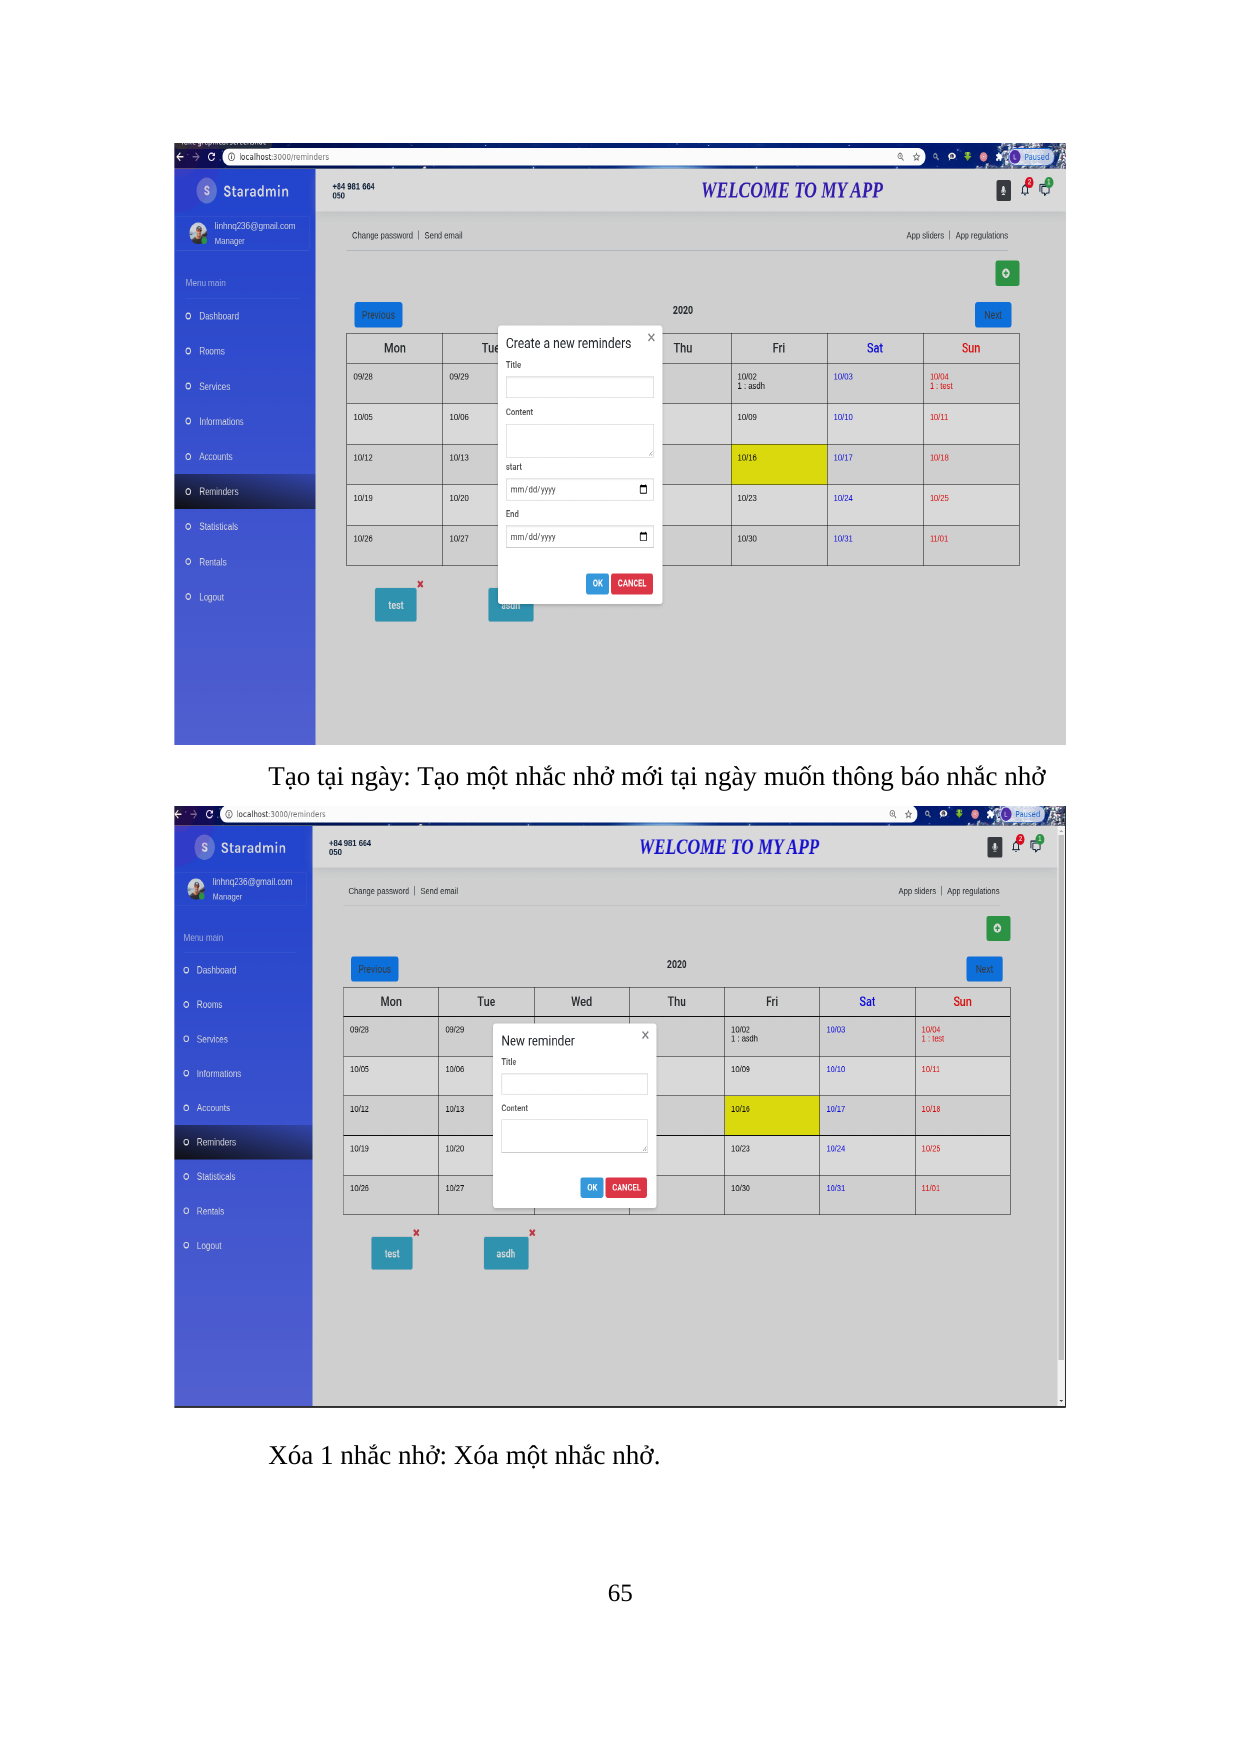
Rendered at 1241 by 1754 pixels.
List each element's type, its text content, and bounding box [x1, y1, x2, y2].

picture [174, 806, 1066, 1408]
picture [174, 143, 1066, 745]
